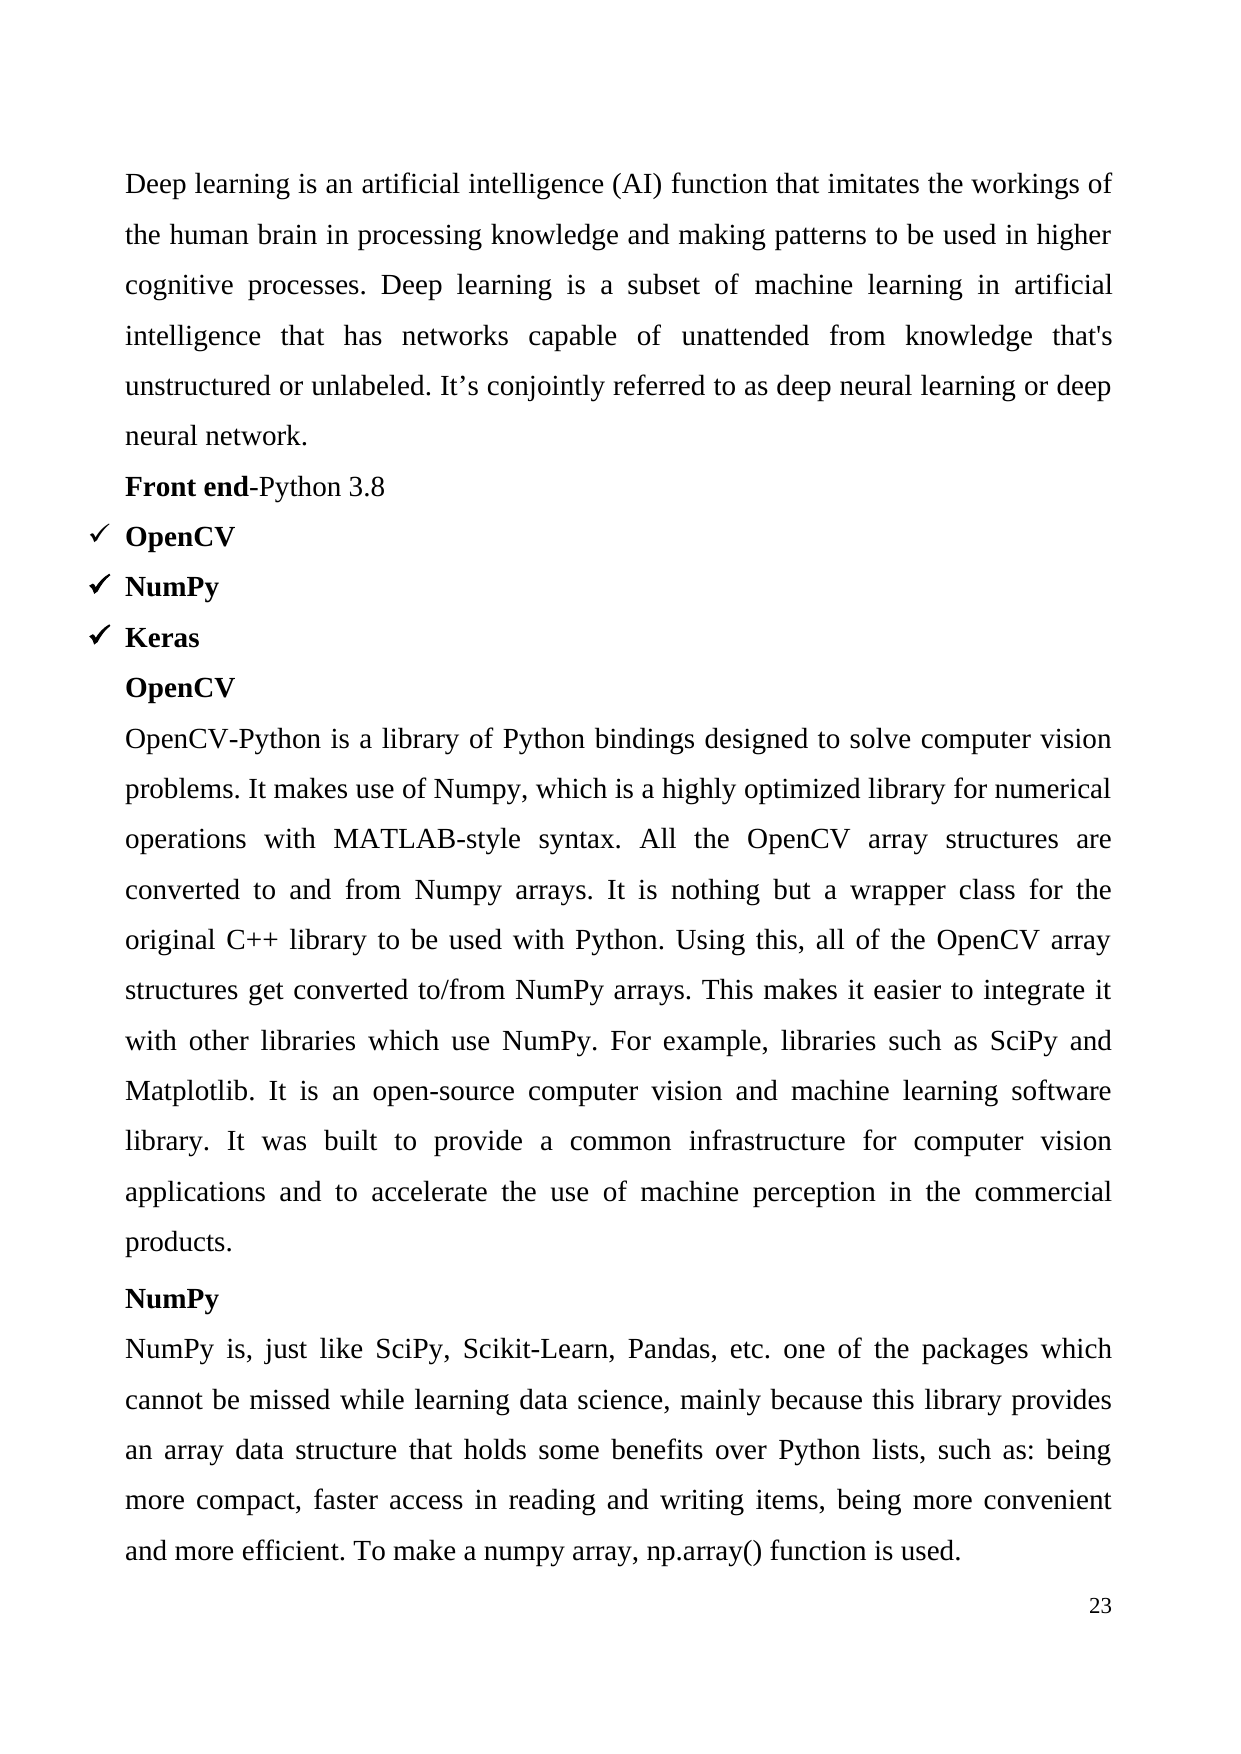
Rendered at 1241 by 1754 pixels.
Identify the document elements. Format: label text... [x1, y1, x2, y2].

text Deep learning is an artificial intelligence (AI) function that imitates the workings of the human brain in processing knowledge and making patterns to be used in higher cognitive processes. Deep learning is a subset of machine learning in artificial intelligence that has networks capable of unattended from knowledge that's unstructured or unlabeled. It’s conjointly referred to as deep neural learning or deep neural network. [125, 401, 1113, 452]
subtitle NumPy [125, 1281, 1113, 1314]
subtitle OpenCV [87, 519, 1113, 553]
list NumPy [87, 569, 1113, 603]
list Keras [87, 620, 1113, 654]
text NumPy is, just like SciPy, Scikit-Learn, Pandas, etc. one of the packages which cannot be missed while learning data science, mainly because this library provides an array data structure that holds some benefits over Python lists, such as: being more compact, faster access in reading and writing items, being more convenient and more efficient. To make a numpy array, np.array() function is used. [125, 1332, 1113, 1566]
text Deep learning is an artificial intelligence (AI) function that imitates the workings of the human brain in processing knowledge and making patterns to be used in higher cognitive processes. Deep learning is a subset of machine learning in artificial intelligence that has networks capable of unattended from knowledge that's unstructured or unlabeled. It’s conjointly referred to as deep neural learning or deep neural network. [125, 167, 1113, 368]
text OpenCV [125, 670, 1113, 704]
text OpenCV-Python is a library of Python bindings designed to solve computer vision problems. It makes use of Numpy, which is a highly optimized library for numerical operations with MATLAB-style syntax. All the OpenCV array structures are converted to and from Numpy arrays. It is nothing but a wrapper class for the original C++ library to be used with Python. Using this, all of the OpenCV array structures get converted to/from NumPy arrays. This makes it easier to integrate it with other libraries which use NumPy. For example, libraries such as SciPy and Matplotlib. It is an open-source computer vision and machine learning software library. It was built to provide a common infrastructure for computer vision applications and to accelerate the use of machine perception in the commercial products. [125, 721, 1113, 1258]
text Front end-Python 3.8 [125, 469, 1113, 502]
